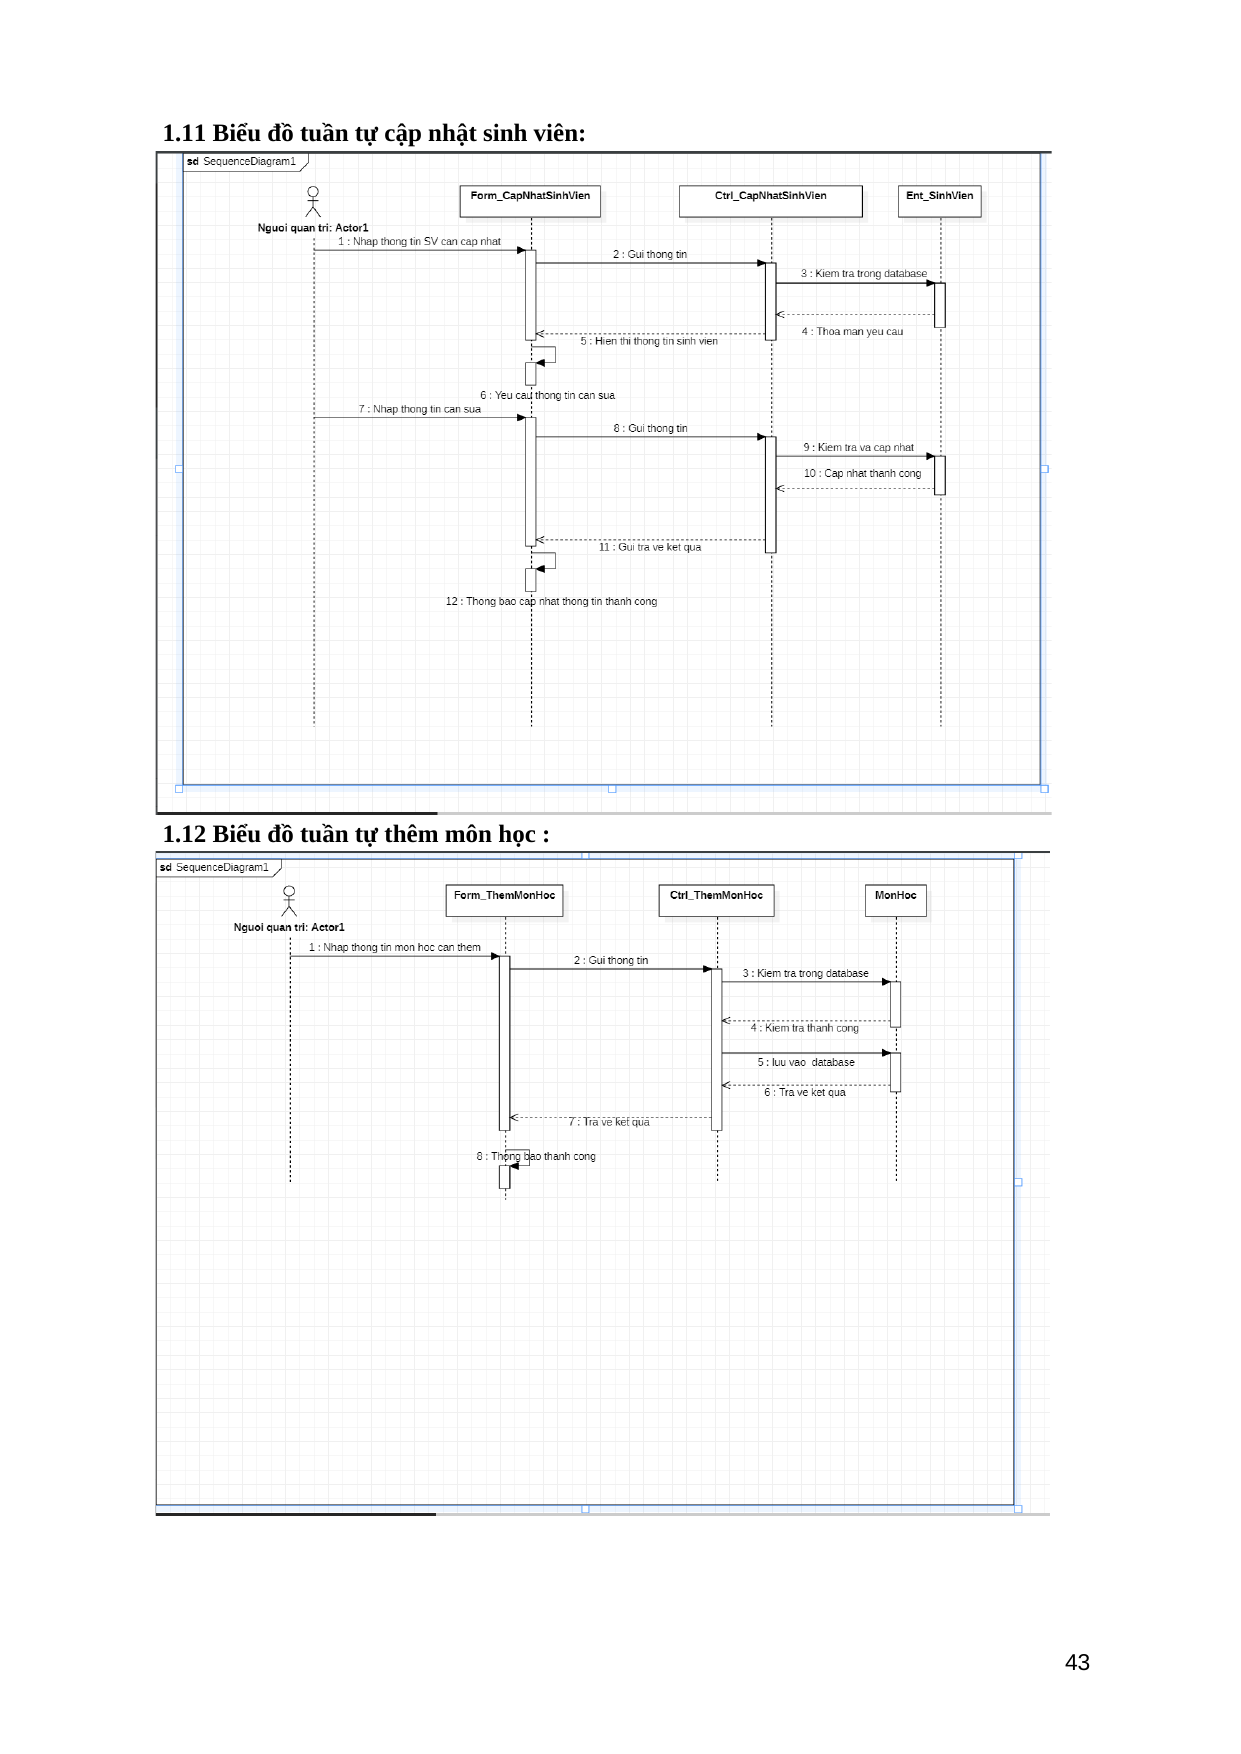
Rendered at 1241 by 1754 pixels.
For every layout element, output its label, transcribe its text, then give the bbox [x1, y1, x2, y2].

picture [155, 851, 1050, 1516]
subtitle 1.11 Biểu đồ tuần tự cập nhật sinh viên: [162, 118, 1090, 147]
subtitle 1.12 Biểu đồ tuần tự thêm môn học : [162, 819, 1090, 848]
picture [155, 151, 1052, 815]
